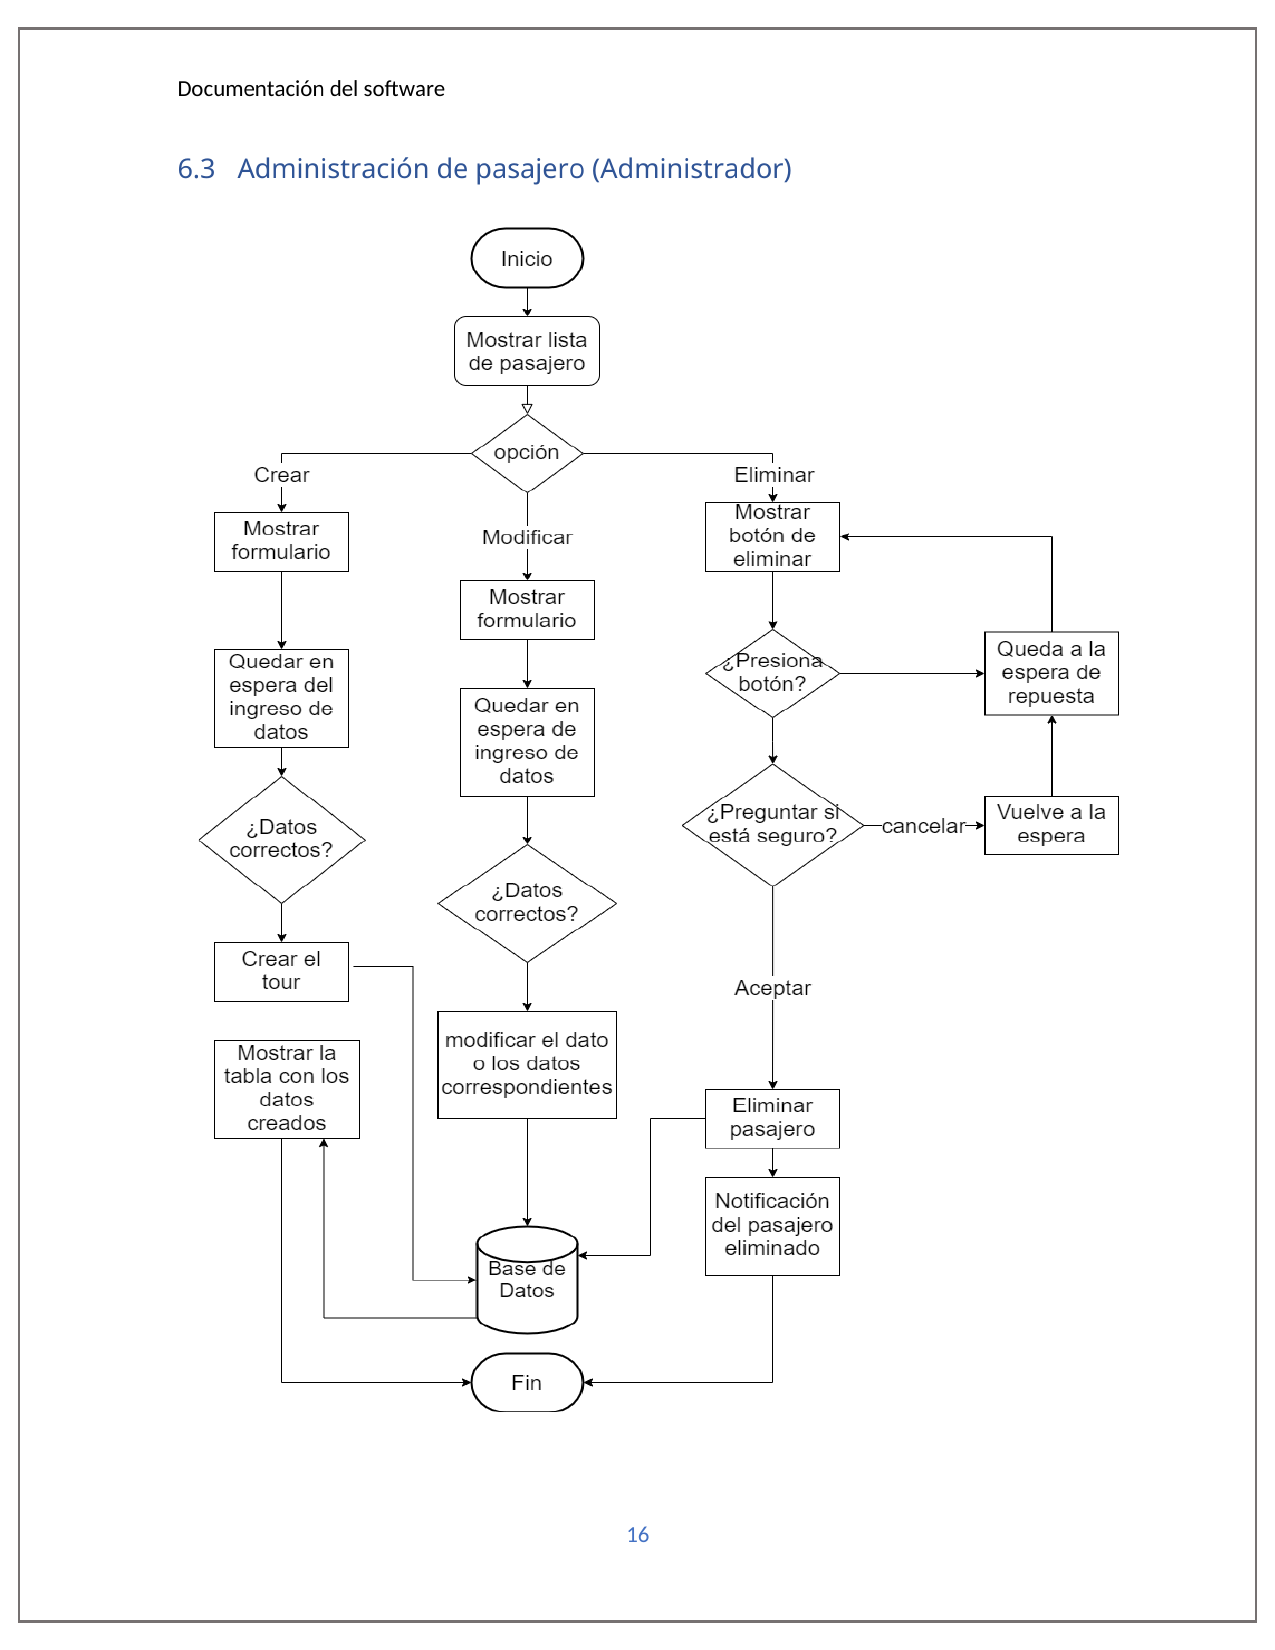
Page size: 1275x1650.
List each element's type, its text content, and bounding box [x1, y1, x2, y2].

picture [198, 227, 1119, 1412]
subtitle Administración de pasajero (Administrador) [177, 149, 1098, 186]
